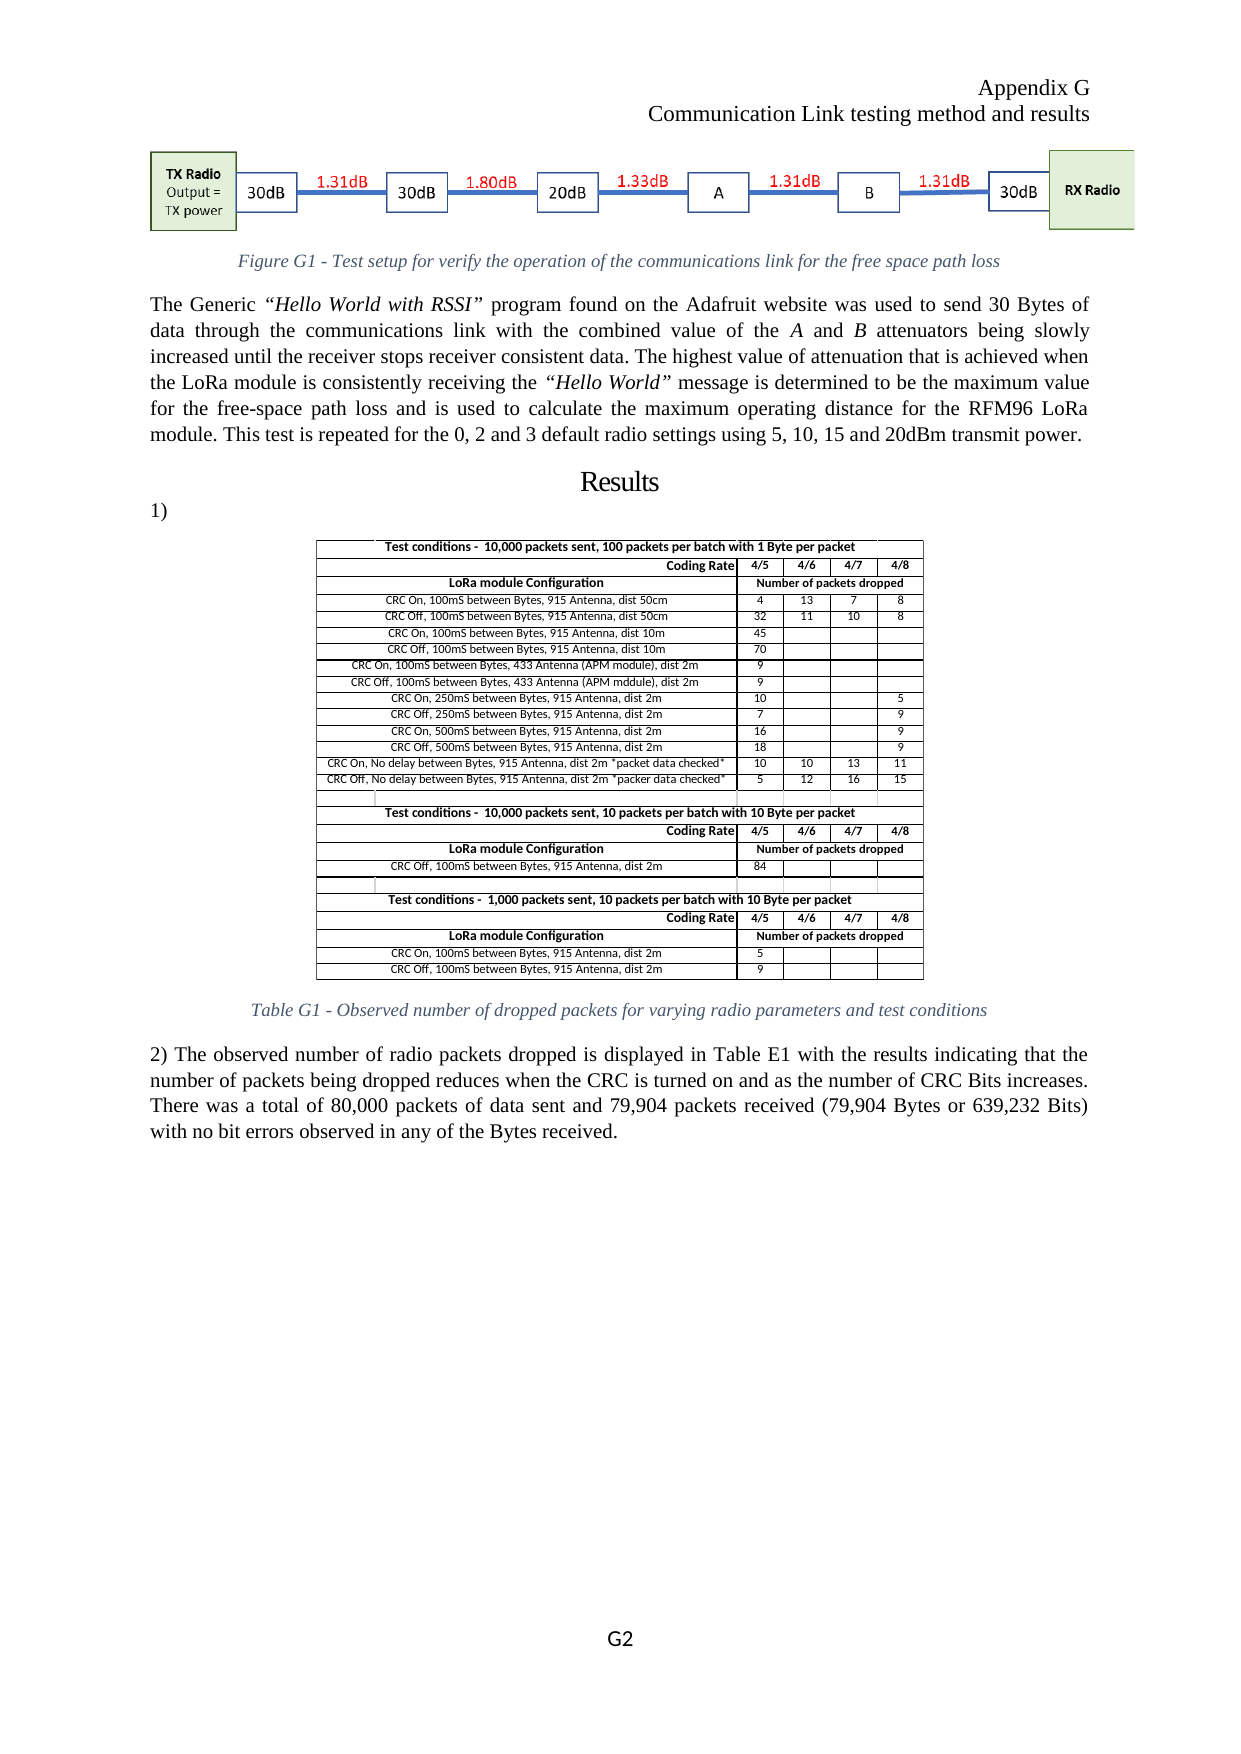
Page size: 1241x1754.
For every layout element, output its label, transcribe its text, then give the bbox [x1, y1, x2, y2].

text 1) [150, 498, 1090, 522]
title Results [150, 464, 1090, 498]
text Figure G1 - Test setup for verify the operation of the communications link for the free space path loss [150, 249, 1090, 271]
text 2) The observed number of radio packets dropped is displayed in Table E1 with the results indicating that the number of packets being dropped reduces when the CRC is turned on and as the number of CRC Bits increases. There was a total of 80,000 packets of data sent and 79,904 packets received (79,904 Bytes or 639,232 Bits) with no bit errors observed in any of the Bytes received. [150, 1042, 1090, 1143]
text The Generic “Hello World with RSSI” program found on the Adafruit website was used to send 30 Bytes of data through the communications link with the combined value of the A and B attenuators being slowly increased until the receiver stops receiver consistent data. The highest value of attenuation that is achieved when the LoRa module is consistently receiving the “Hello World” message is determined to be the maximum value for the free-space path loss and is used to calculate the maximum operating distance for the RFM96 LoRa module. This test is repeated for the 0, 2 and 3 default radio settings using 5, 10, 15 and 20dBm transmit power. [150, 292, 1090, 446]
picture [150, 150, 1135, 231]
text Table G1 - Observed number of dropped packets for varying radio parameters and test conditions [150, 999, 1090, 1021]
